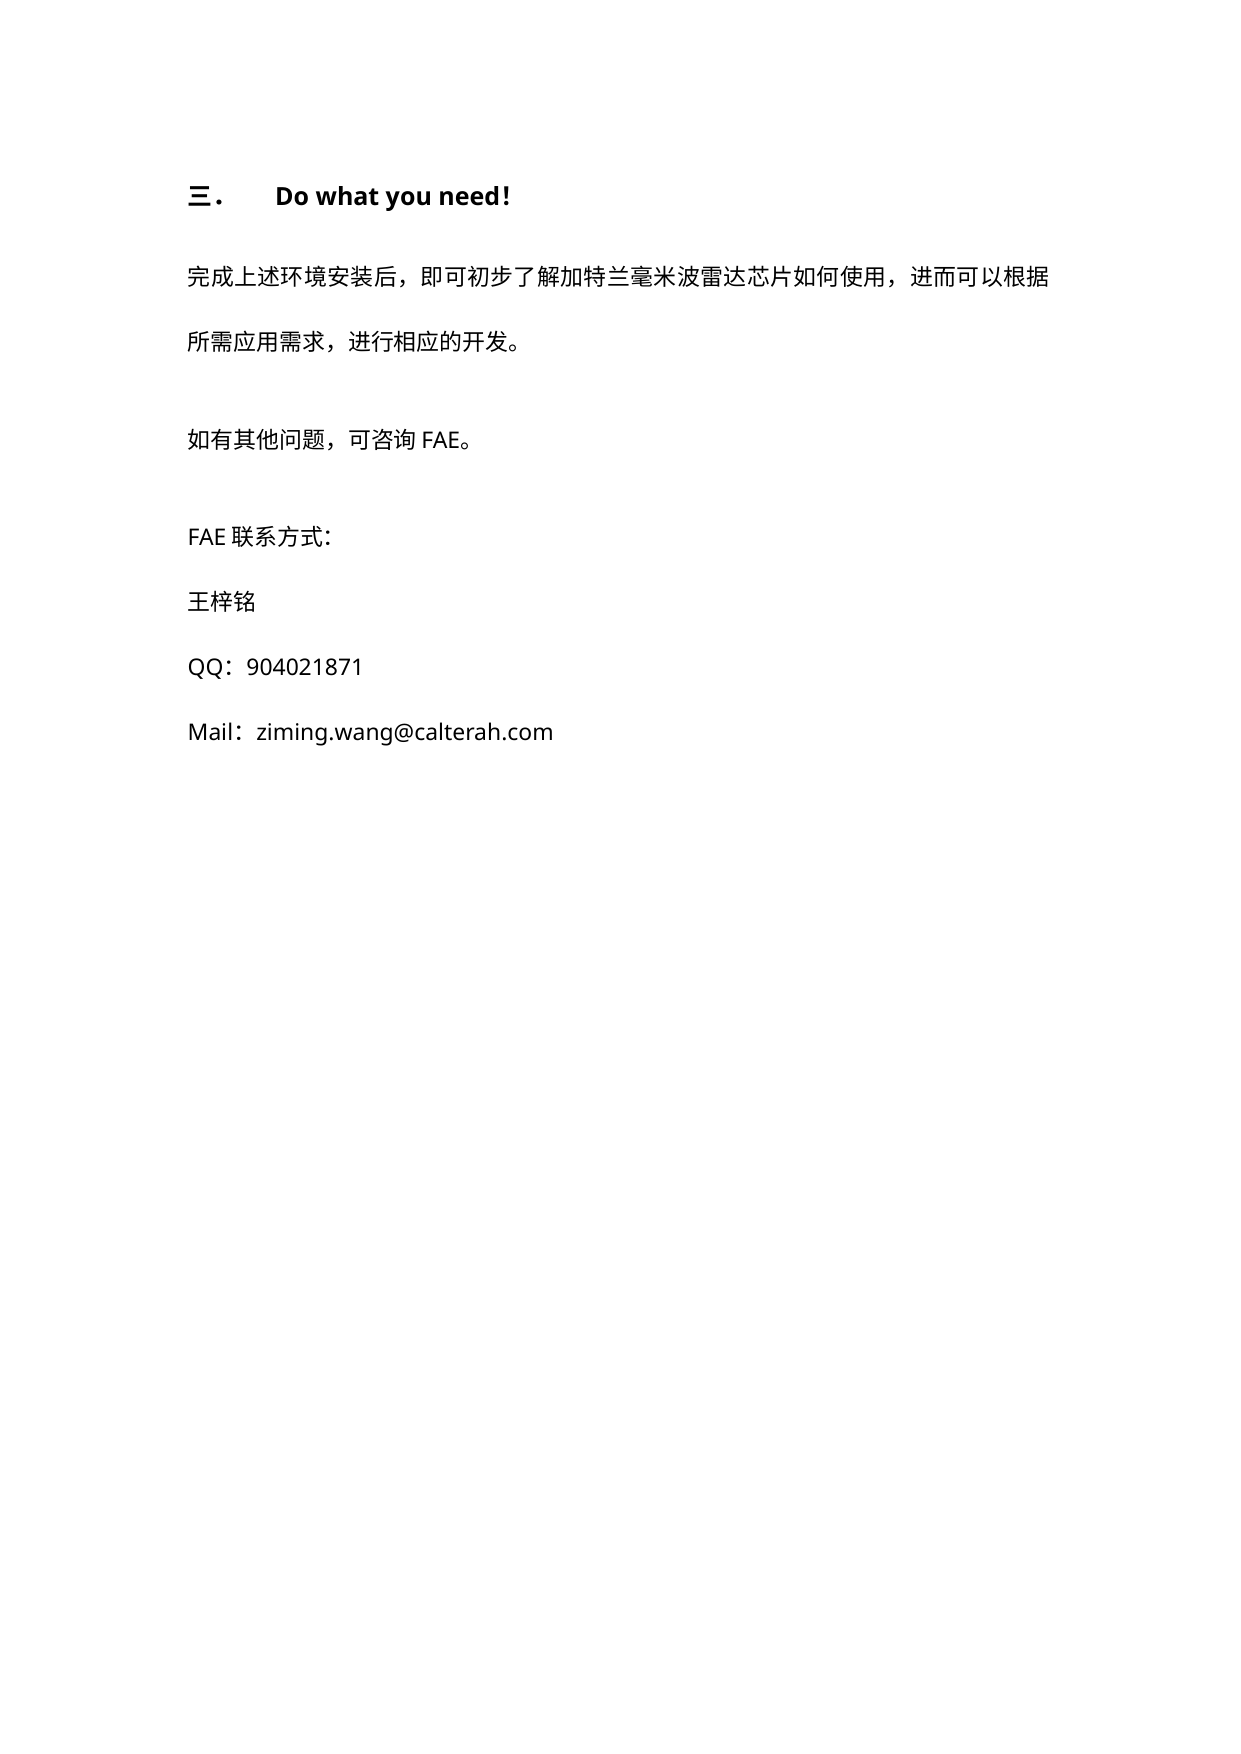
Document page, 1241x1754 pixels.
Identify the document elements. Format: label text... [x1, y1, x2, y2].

list FAE联系方式： [187, 503, 1053, 568]
list 如有其他问题，可咨询FAE。 [187, 406, 1053, 471]
list Do what you need！ [187, 162, 1053, 227]
list 完成上述环境安装后，即可初步了解加特兰毫米波雷达芯片如何使用，进而可以根据所需应用需求，进行相应的开发。 [187, 243, 1053, 373]
list Mail：ziming.wang@calterah.com [187, 698, 1053, 763]
list 王梓铭 [187, 568, 1053, 633]
list QQ：904021871 [187, 633, 1053, 698]
